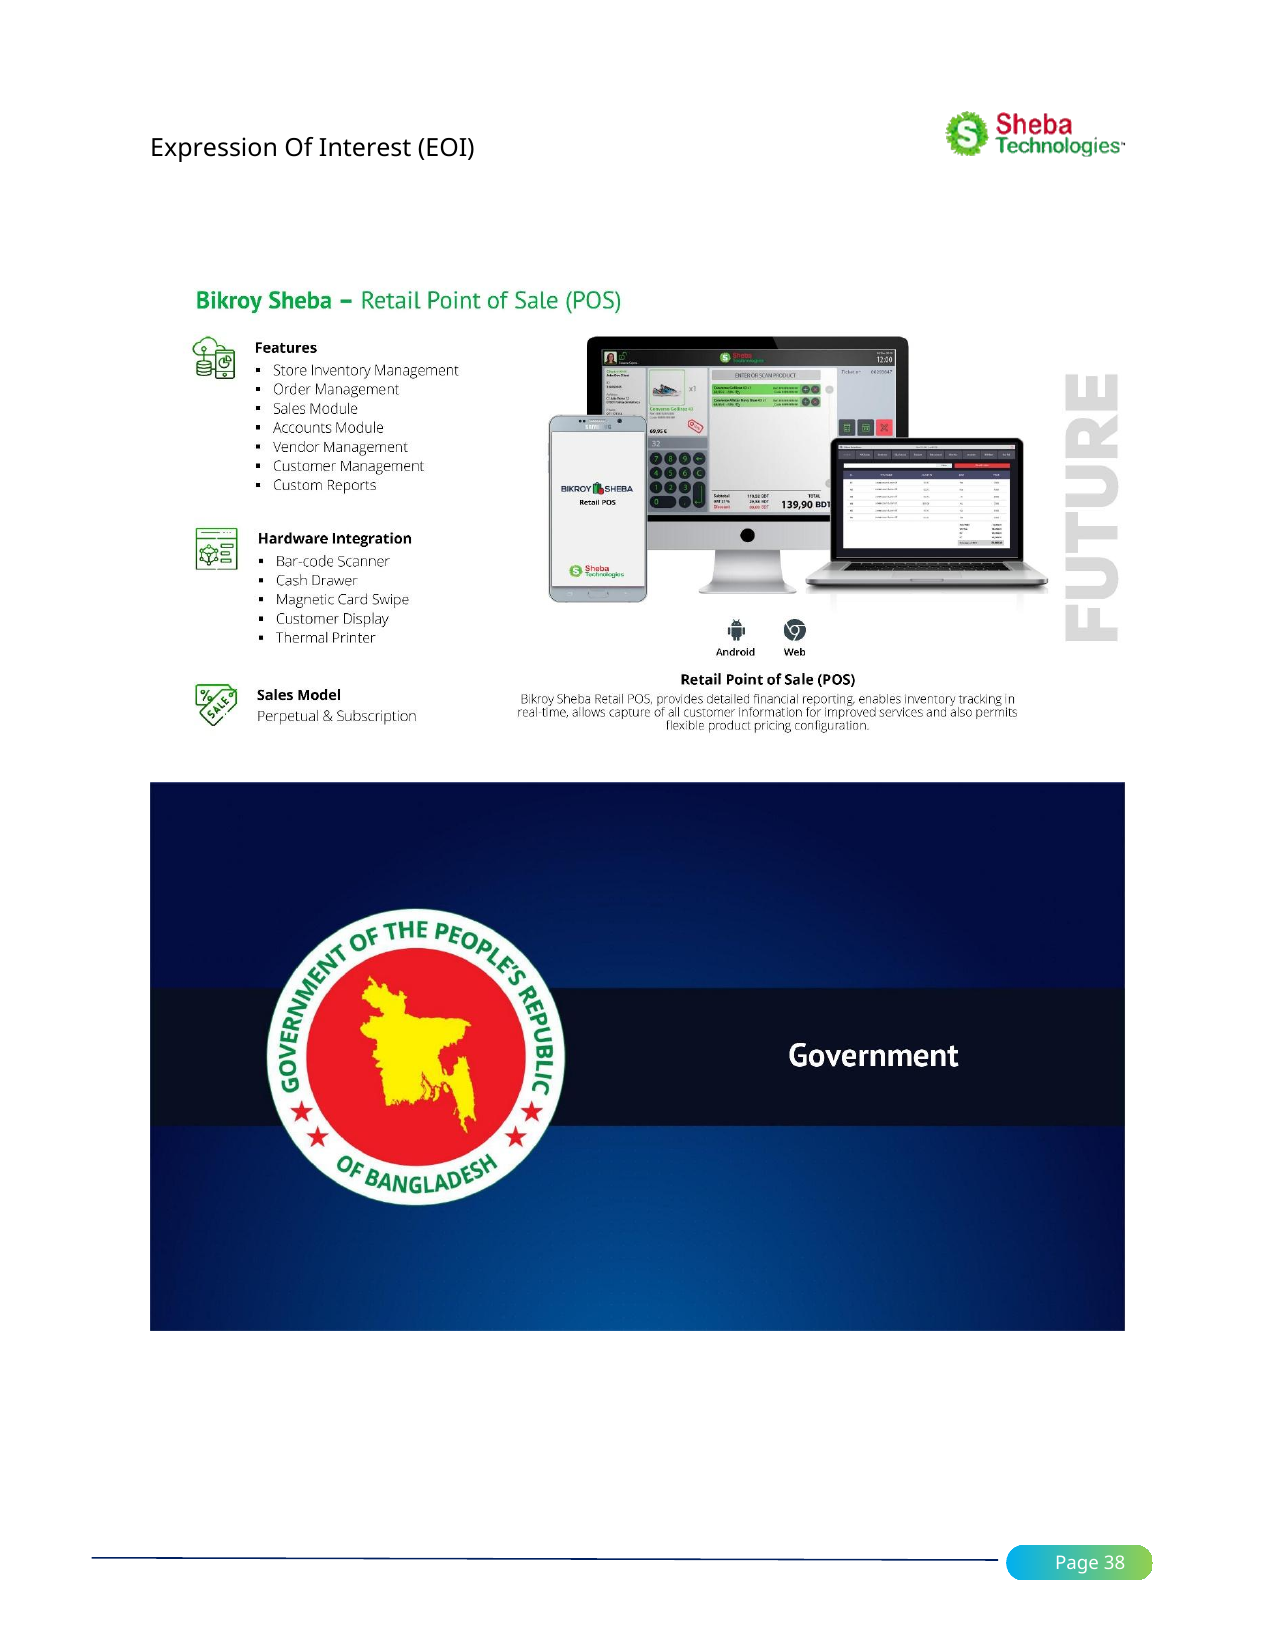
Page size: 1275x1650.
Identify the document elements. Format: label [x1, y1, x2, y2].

picture [150, 233, 1125, 1331]
picture [945, 111, 1125, 157]
